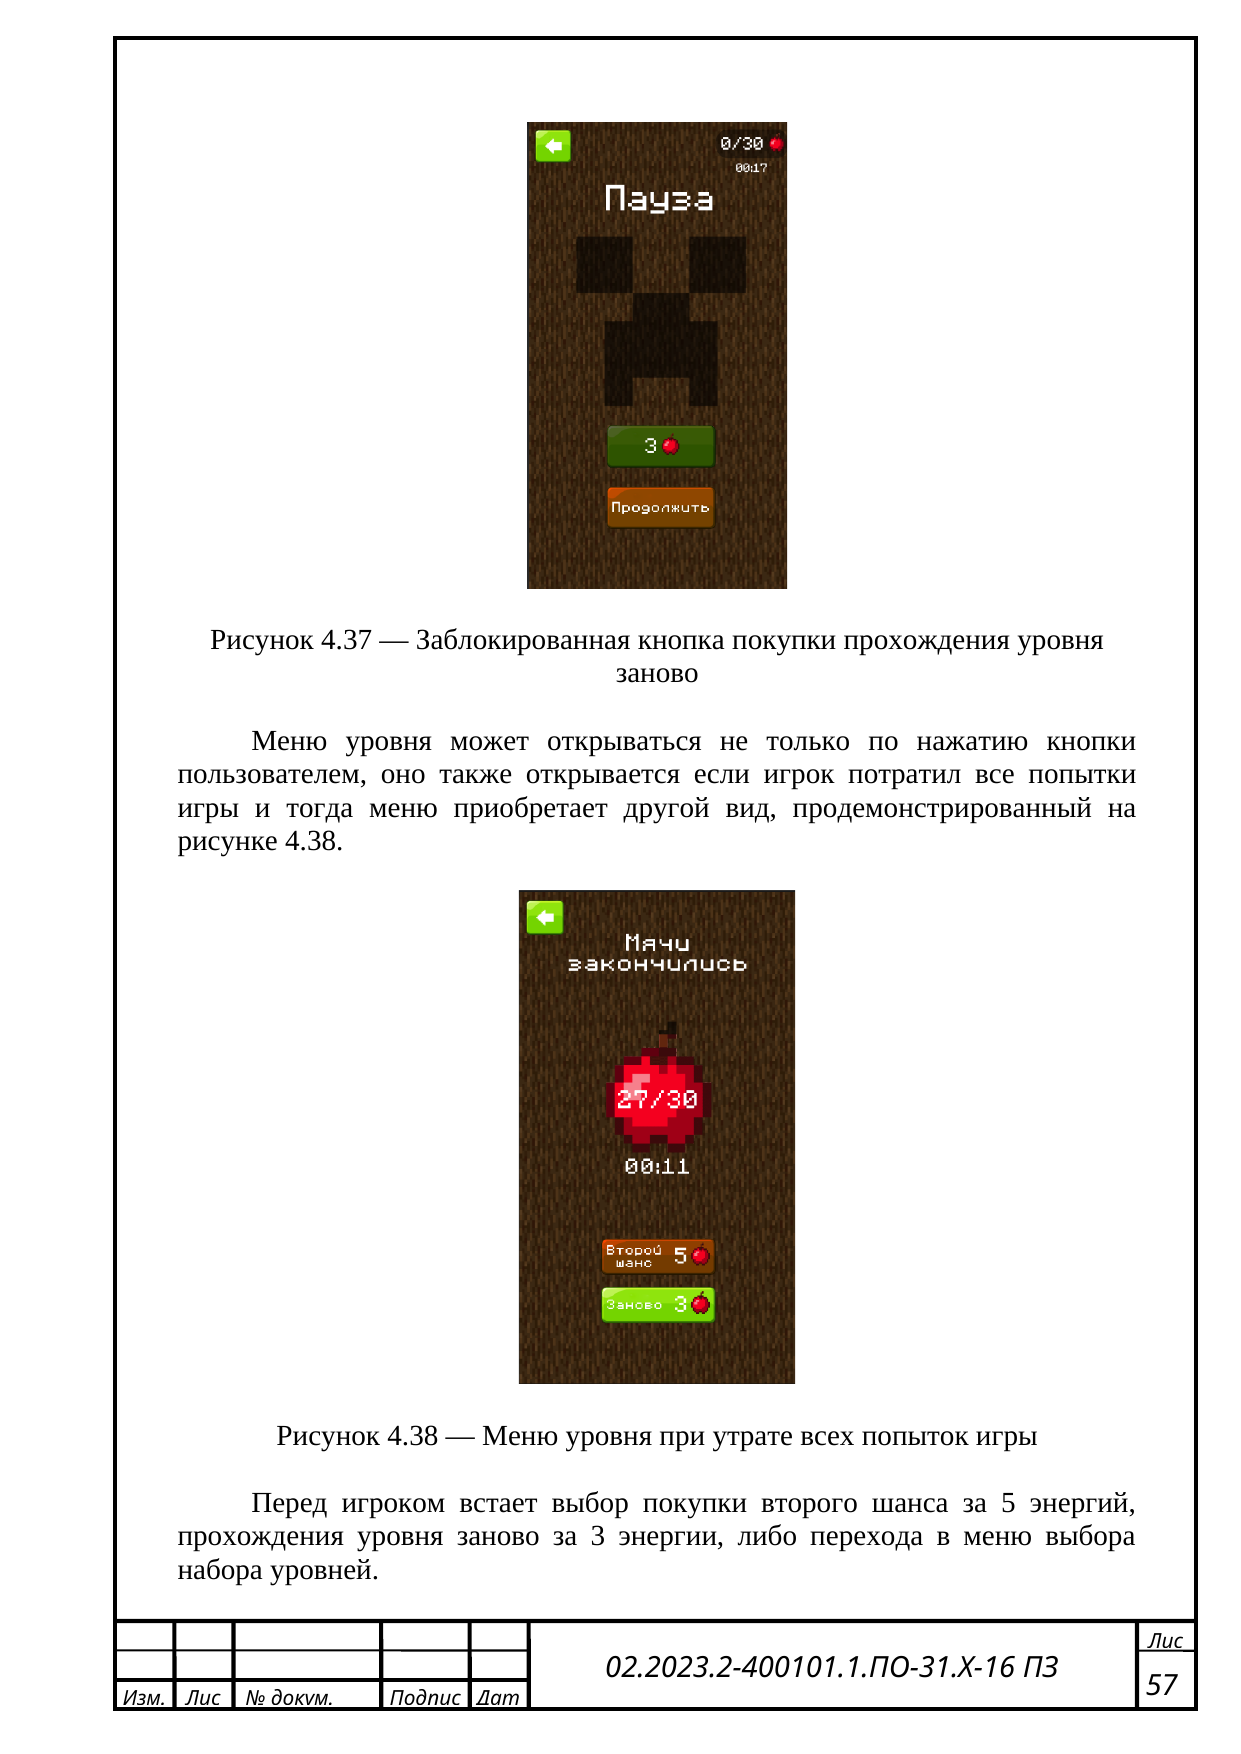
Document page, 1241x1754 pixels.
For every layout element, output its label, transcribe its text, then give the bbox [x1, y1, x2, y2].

picture [527, 122, 788, 589]
text Рисунок 4.37 — Заблокированная кнопка покупки прохождения уровня заново [177, 622, 1137, 689]
text Перед игроком встает выбор покупки второго шанса за 5 энергий, прохождения уровня заново за 3 энергии, либо перехода в меню выбора набора уровней. [177, 1485, 1137, 1585]
text Рисунок 4.38 — Меню уровня при утрате всех попыток игры [177, 1418, 1137, 1451]
picture [518, 890, 796, 1384]
text Меню уровня может открываться не только по нажатию кнопки пользователем, оно также открывается если игрок потратил все попытки игры и тогда меню приобретает другой вид, продемонстрированный на рисунке 4.38. [177, 723, 1137, 857]
